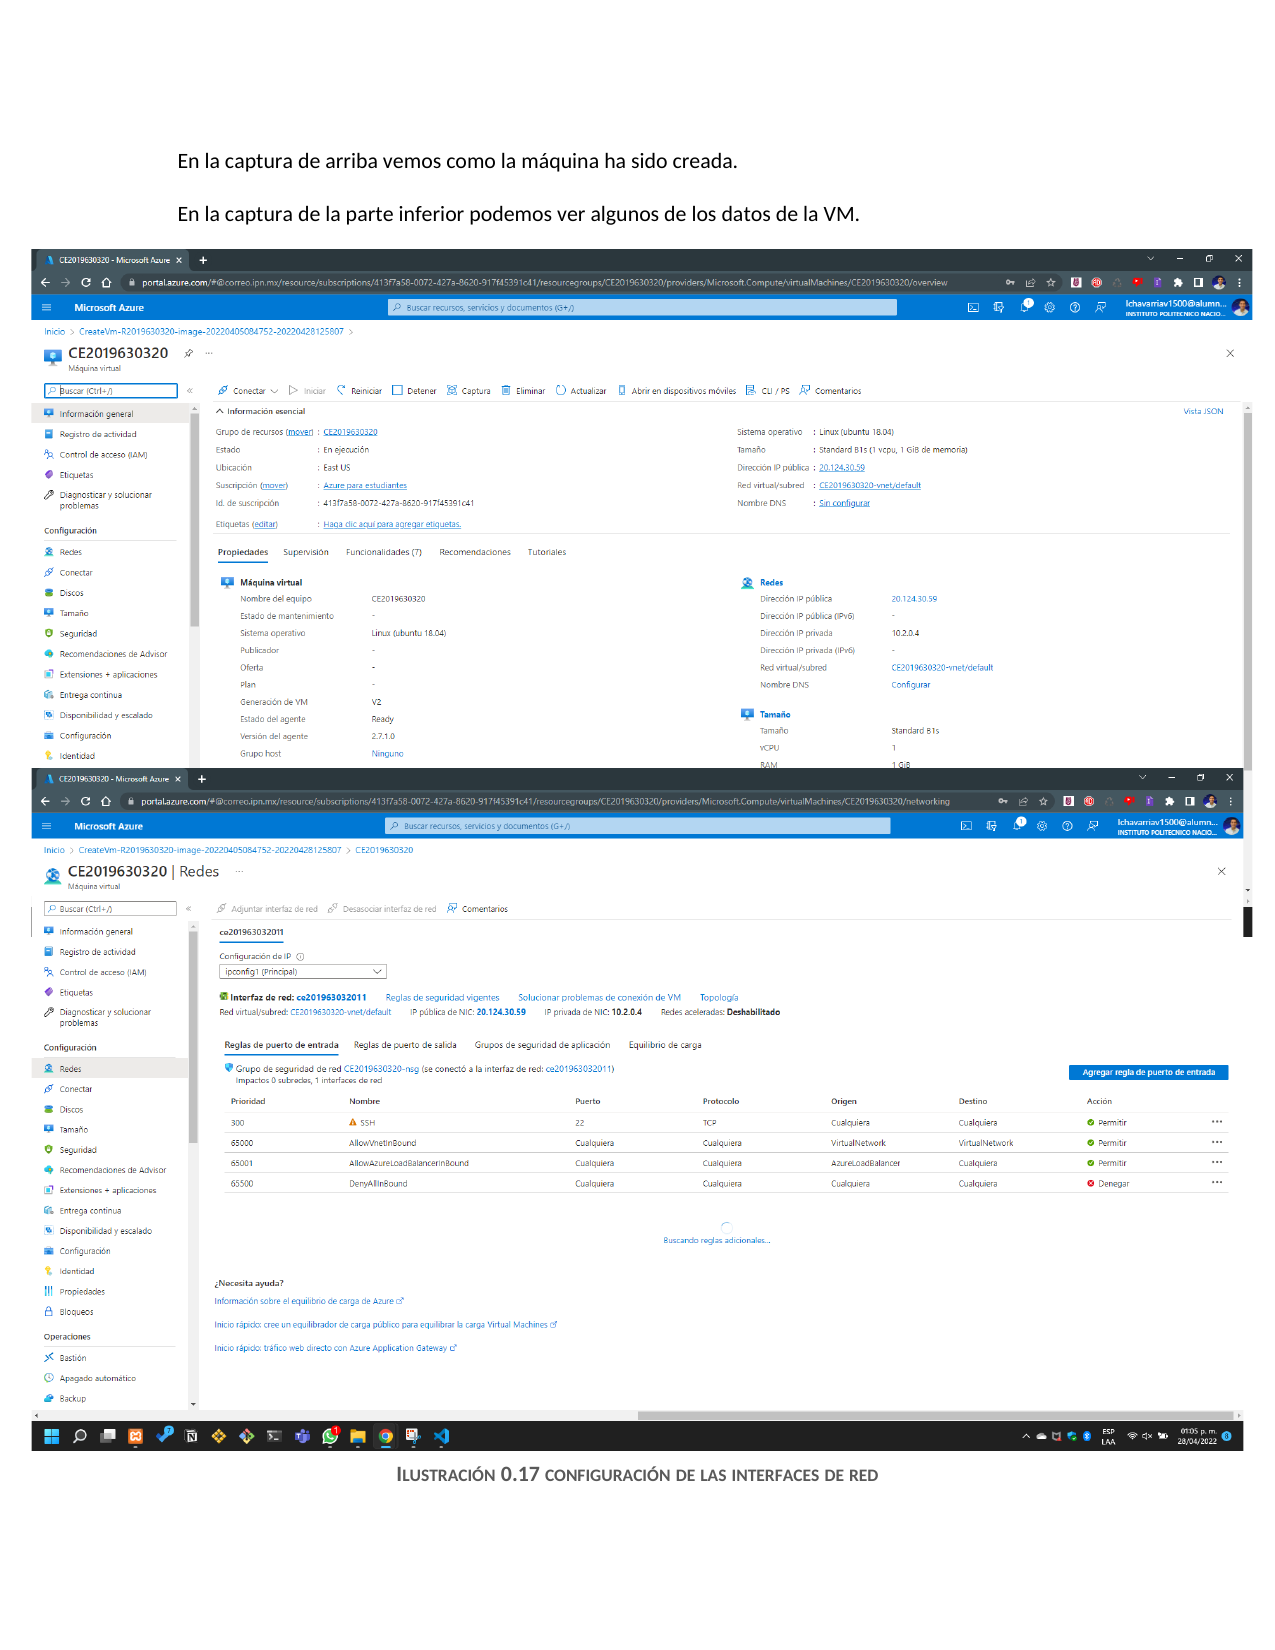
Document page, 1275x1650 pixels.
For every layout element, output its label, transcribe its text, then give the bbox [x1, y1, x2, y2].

text En la captura de la parte inferior podemos ver algunos de los datos de la VM. [177, 200, 1098, 227]
text En la captura de arriba vemos como la máquina ha sido creada. [177, 148, 1098, 174]
picture [31, 249, 1253, 1451]
